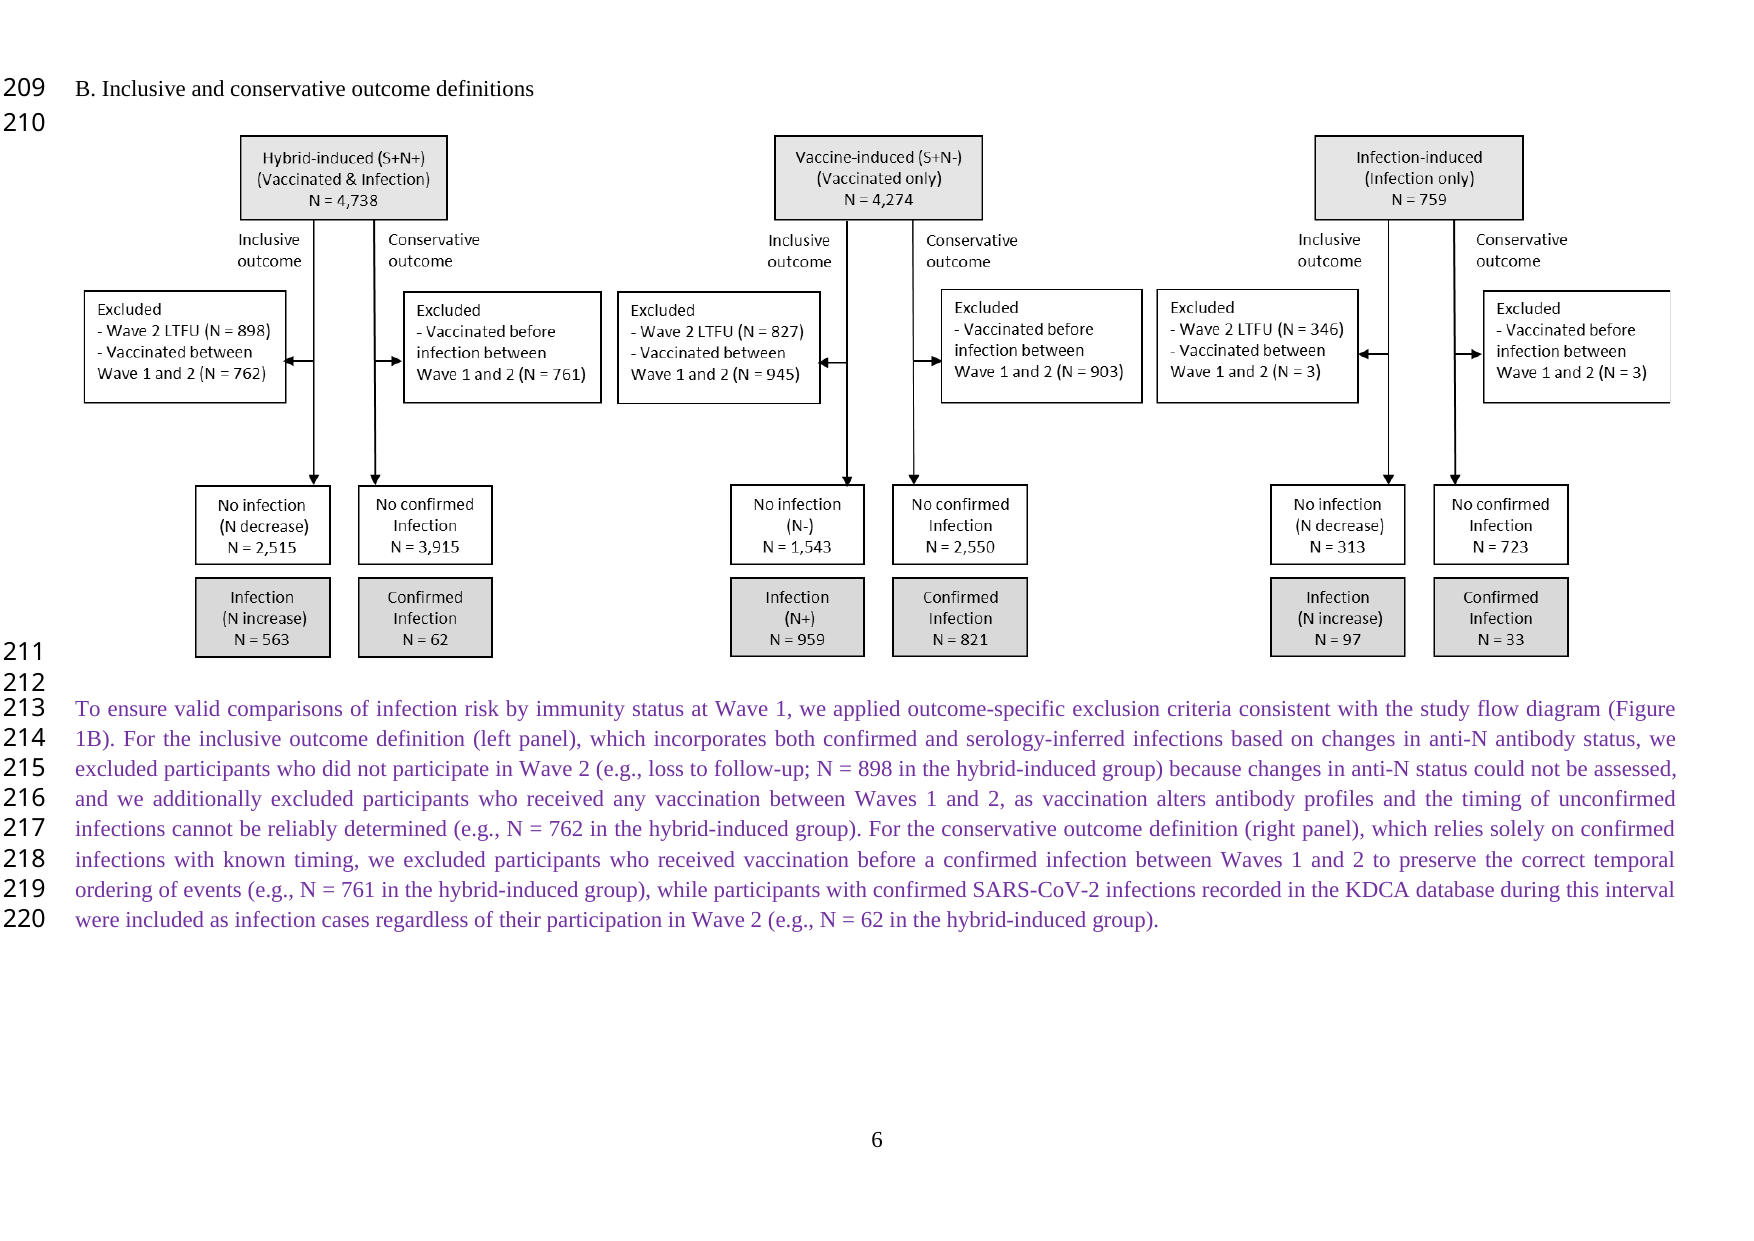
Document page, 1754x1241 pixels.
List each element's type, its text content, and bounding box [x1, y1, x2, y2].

picture [83, 135, 1671, 661]
text To ensure valid comparisons of infection risk by immunity status at Wave 1, we applied outcome-specific exclusion criteria consistent with the study flow diagram (Figure 1B). For the inclusive outcome definition (left panel), which incorporates both confirmed and serology-inferred infections based on changes in anti-N antibody status, we excluded participants who did not participate in Wave 2 (e.g., loss to follow-up; N = 898 in the hybrid-induced group) because changes in anti-N status could not be assessed, and we additionally excluded participants who received any vaccination between Waves 1 and 2, as vaccination alters antibody profiles and the timing of unconfirmed infections cannot be reliably determined (e.g., N = 762 in the hybrid-induced group). For the conservative outcome definition (right panel), which relies solely on confirmed infections with known timing, we excluded participants who received vaccination before a confirmed infection between Waves 1 and 2 to preserve the correct temporal ordering of events (e.g., N = 761 in the hybrid-induced group), while participants with confirmed SARS-CoV-2 infections recorded in the KDCA database during this interval were included as infection cases regardless of their participation in Wave 2 (e.g., N = 62 in the hybrid-induced group). [75, 694, 1679, 932]
text B. Inclusive and conservative outcome definitions [75, 75, 1679, 101]
